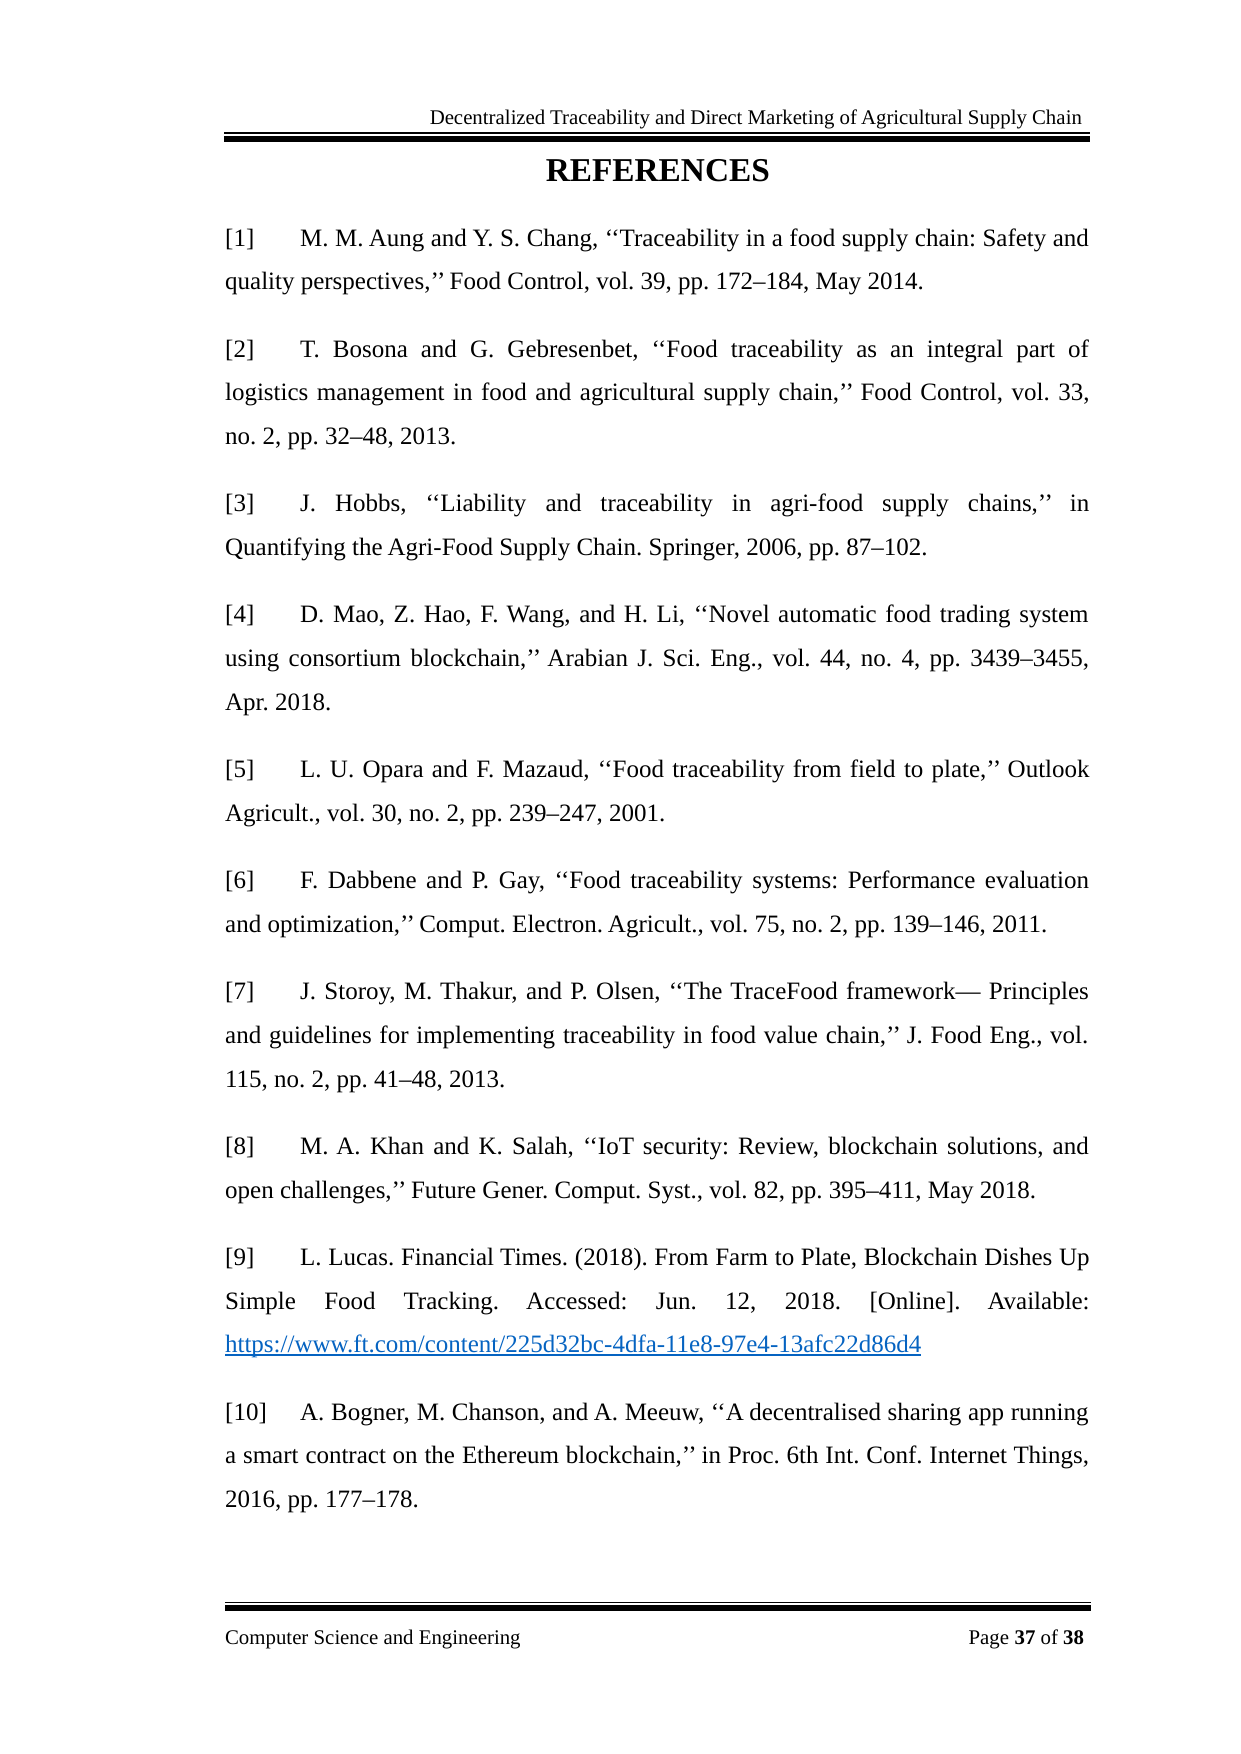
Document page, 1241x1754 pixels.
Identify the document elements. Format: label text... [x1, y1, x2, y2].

list D. Mao, Z. Hao, F. Wang, and H. Li, ‘‘Novel automatic food trading system using consortium blockchain,’’ Arabian J. Sci. Eng., vol. 44, no. 4, pp. 3439–3455, Apr. 2018. [225, 599, 1090, 716]
list T. Bosona and G. Gebresenbet, ‘‘Food traceability as an integral part of logistics management in food and agricultural supply chain,’’ Food Control, vol. 33, no. 2, pp. 32–48, 2013. [225, 334, 1090, 450]
list J. Storoy, M. Thakur, and P. Olsen, ‘‘The TraceFood framework— Principles and guidelines for implementing traceability in food value chain,’’ J. Food Eng., vol. 115, no. 2, pp. 41–48, 2013. [225, 976, 1090, 1092]
list F. Dabbene and P. Gay, ‘‘Food traceability systems: Performance evaluation and optimization,’’ Comput. Electron. Agricult., vol. 75, no. 2, pp. 139–146, 2011. [225, 865, 1090, 938]
list M. A. Khan and K. Salah, ‘‘IoT security: Review, blockchain solutions, and open challenges,’’ Future Gener. Comput. Syst., vol. 82, pp. 395–411, May 2018. [225, 1131, 1090, 1203]
subtitle REFERENCES [225, 150, 1090, 188]
list M. M. Aung and Y. S. Chang, ‘‘Traceability in a food supply chain: Safety and quality perspectives,’’ Food Control, vol. 39, pp. 172–184, May 2014. [225, 223, 1090, 295]
list L. U. Opara and F. Mazaud, ‘‘Food traceability from field to plate,’’ Outlook Agricult., vol. 30, no. 2, pp. 239–247, 2001. [225, 754, 1090, 827]
list J. Hobbs, ‘‘Liability and traceability in agri-food supply chains,’’ in Quantifying the Agri-Food Supply Chain. Springer, 2006, pp. 87–102. [225, 488, 1090, 561]
list L. Lucas. Financial Times. (2018). From Farm to Plate, Blockchain Dishes Up Simple Food Tracking. Accessed: Jun. 12, 2018. [Online]. Available: https://www.ft.com/content/225d32bc-4dfa-11e8-97e4-13afc22d86d4 [225, 1242, 1090, 1358]
list A. Bogner, M. Chanson, and A. Meeuw, ‘‘A decentralised sharing app running a smart contract on the Ethereum blockchain,’’ in Proc. 6th Int. Conf. Internet Things, 2016, pp. 177–178. [225, 1397, 1090, 1513]
